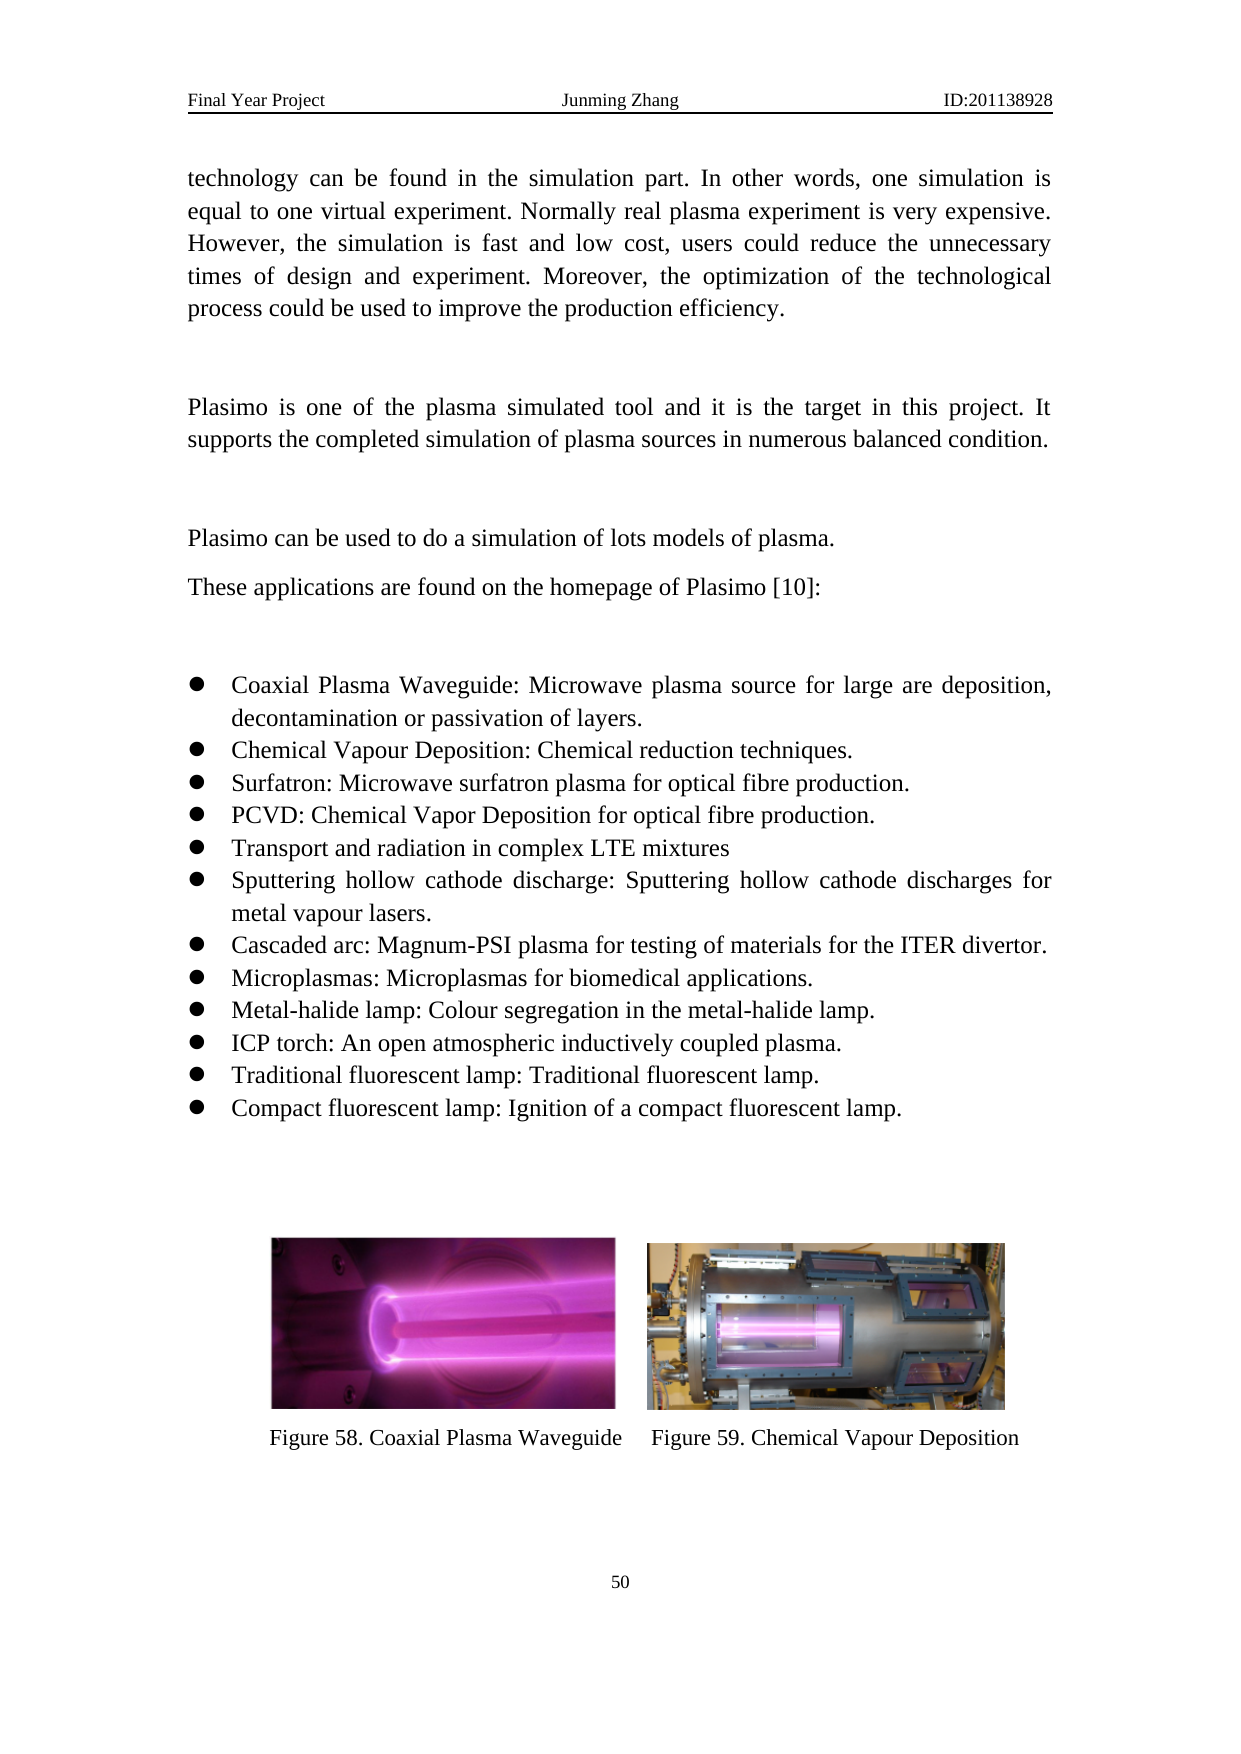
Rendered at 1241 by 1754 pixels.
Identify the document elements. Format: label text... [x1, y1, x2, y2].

text These applications are found on the homepage of Plasimo [10]: [187, 570, 1053, 602]
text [187, 162, 1053, 324]
list Chemical Vapour Deposition: Chemical reduction techniques. [187, 733, 1053, 766]
list Figure 58. Coaxial Plasma Waveguide Figure 59. Chemical Vapour Deposition [269, 1421, 1053, 1453]
list Coaxial Plasma Waveguide: Microwave plasma source for large are deposition, decontamination or passivation of layers. [187, 668, 1053, 733]
list ICP torch: An open atmospheric inductively coupled plasma. [187, 1026, 1053, 1058]
list Metal-halide lamp: Colour segregation in the metal-halide lamp. [187, 993, 1053, 1026]
list PCVD: Chemical Vapor Deposition for optical fibre production. [187, 798, 1053, 831]
list Compact fluorescent lamp: Ignition of a compact fluorescent lamp. [187, 1091, 1053, 1123]
list Traditional fluorescent lamp: Traditional fluorescent lamp. [187, 1058, 1053, 1091]
list Microplasmas: Microplasmas for biomedical applications. [187, 961, 1053, 993]
picture [647, 1242, 1007, 1411]
text Plasimo is one of the plasma simulated tool and it is the target in this project. It supports the completed simulation of plasma sources in numerous balanced condition. [187, 390, 1053, 455]
list Transport and radiation in complex LTE mixtures [187, 831, 1053, 863]
list Surfatron: Microwave surfatron plasma for optical fibre production. [187, 766, 1053, 798]
text Plasimo can be used to do a simulation of lots models of plasma. [187, 521, 1053, 553]
list Sputtering hollow cathode discharge: Sputtering hollow cathode discharges for metal vapour lasers. [187, 863, 1053, 928]
list Cascaded arc: Magnum-PSI plasma for testing of materials for the ITER divertor. [187, 928, 1053, 961]
picture [269, 1235, 619, 1411]
